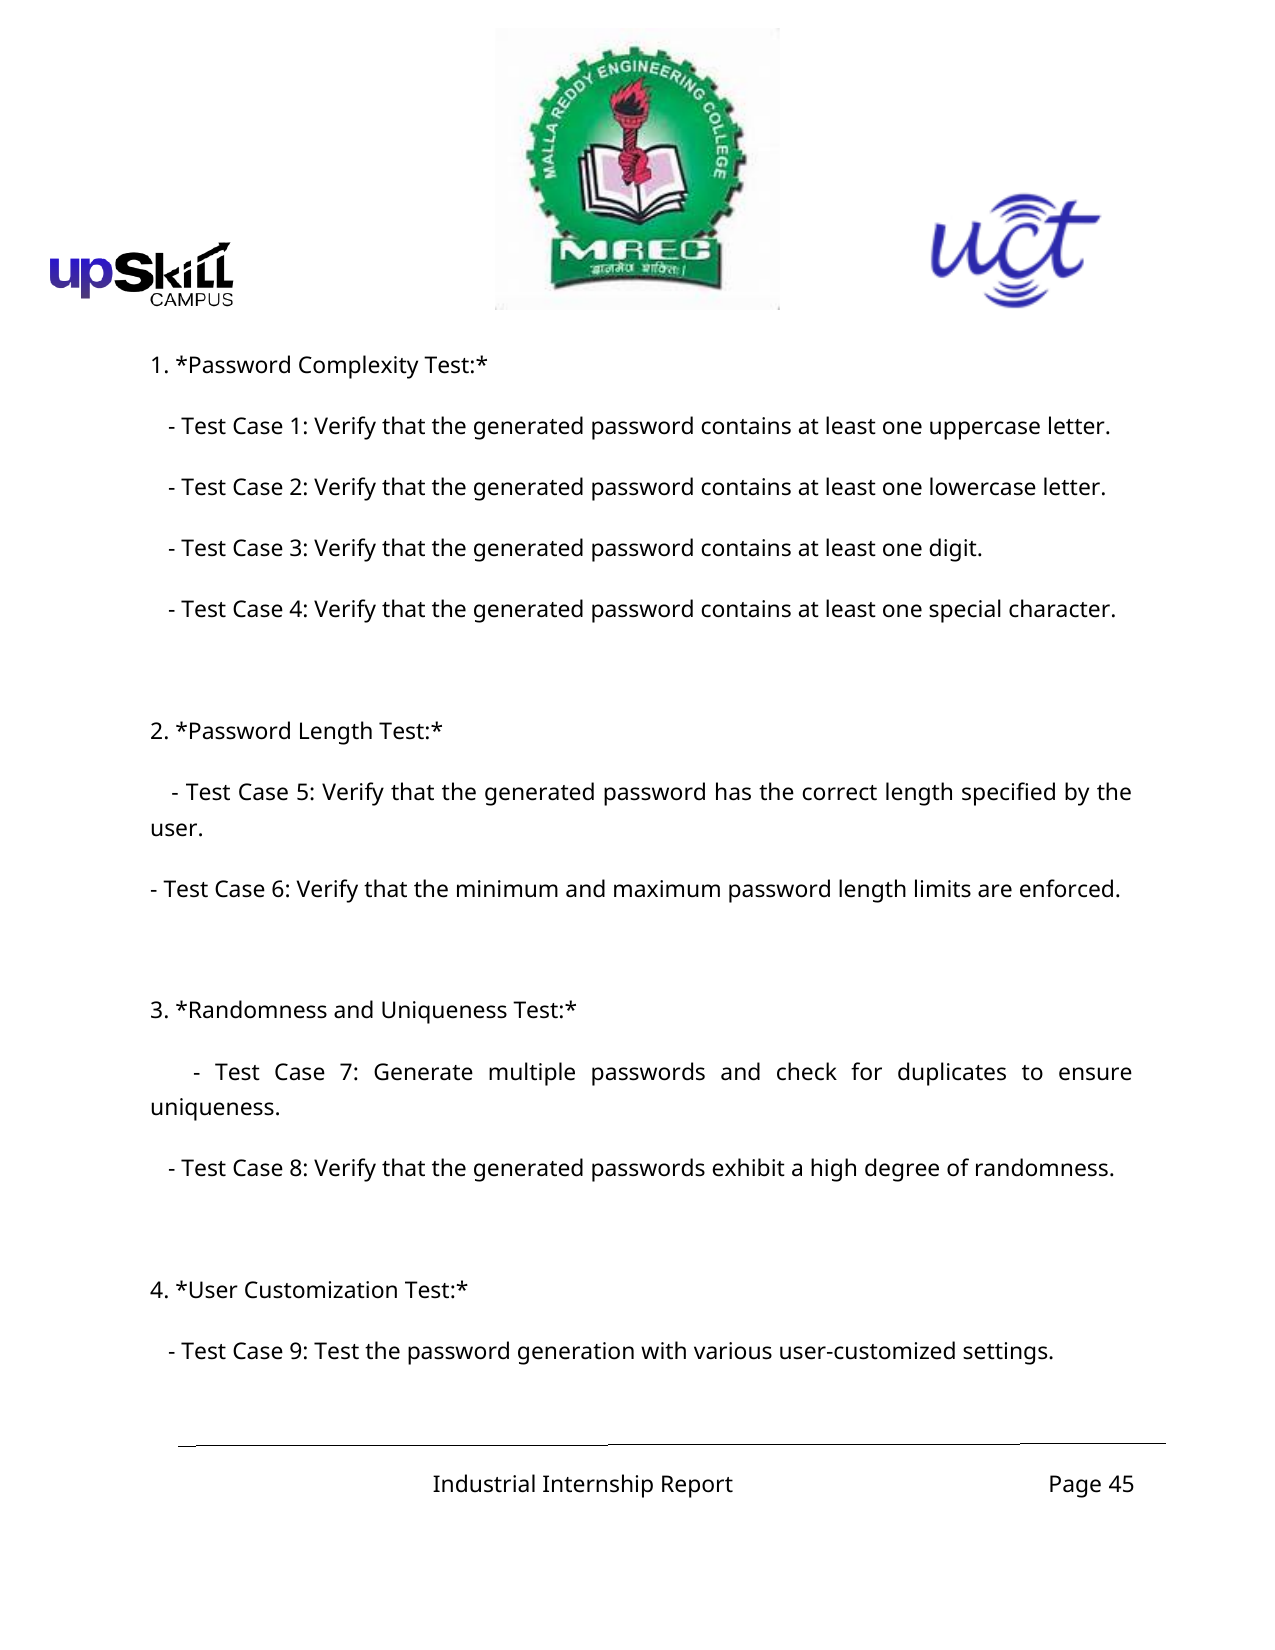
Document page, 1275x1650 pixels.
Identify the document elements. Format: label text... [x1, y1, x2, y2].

text - Test Case 2: Verify that the generated password contains at least one lowercase letter. [150, 471, 1134, 502]
text - Test Case 8: Verify that the generated passwords exhibit a high degree of randomness. [150, 1152, 1134, 1183]
text - Test Case 7: Generate multiple passwords and check for duplicates to ensure uniqueness. [150, 1055, 1134, 1123]
text - Test Case 3: Verify that the generated password contains at least one digit. [150, 532, 1134, 563]
text 1. *Password Complexity Test:* [150, 349, 1134, 380]
text - Test Case 9: Test the password generation with various user-customized settings. [150, 1335, 1134, 1366]
text - Test Case 5: Verify that the generated password has the correct length specified by the user. [150, 776, 1134, 843]
text - Test Case 4: Verify that the generated password contains at least one special character. [150, 593, 1134, 624]
text 4. *User Customization Test:* [150, 1274, 1134, 1305]
text 2. *Password Length Test:* [150, 715, 1134, 746]
text - Test Case 6: Verify that the minimum and maximum password length limits are enforced. [150, 873, 1134, 904]
text - Test Case 1: Verify that the generated password contains at least one uppercase letter. [150, 410, 1134, 441]
text 3. *Randomness and Uniqueness Test:* [150, 994, 1134, 1026]
